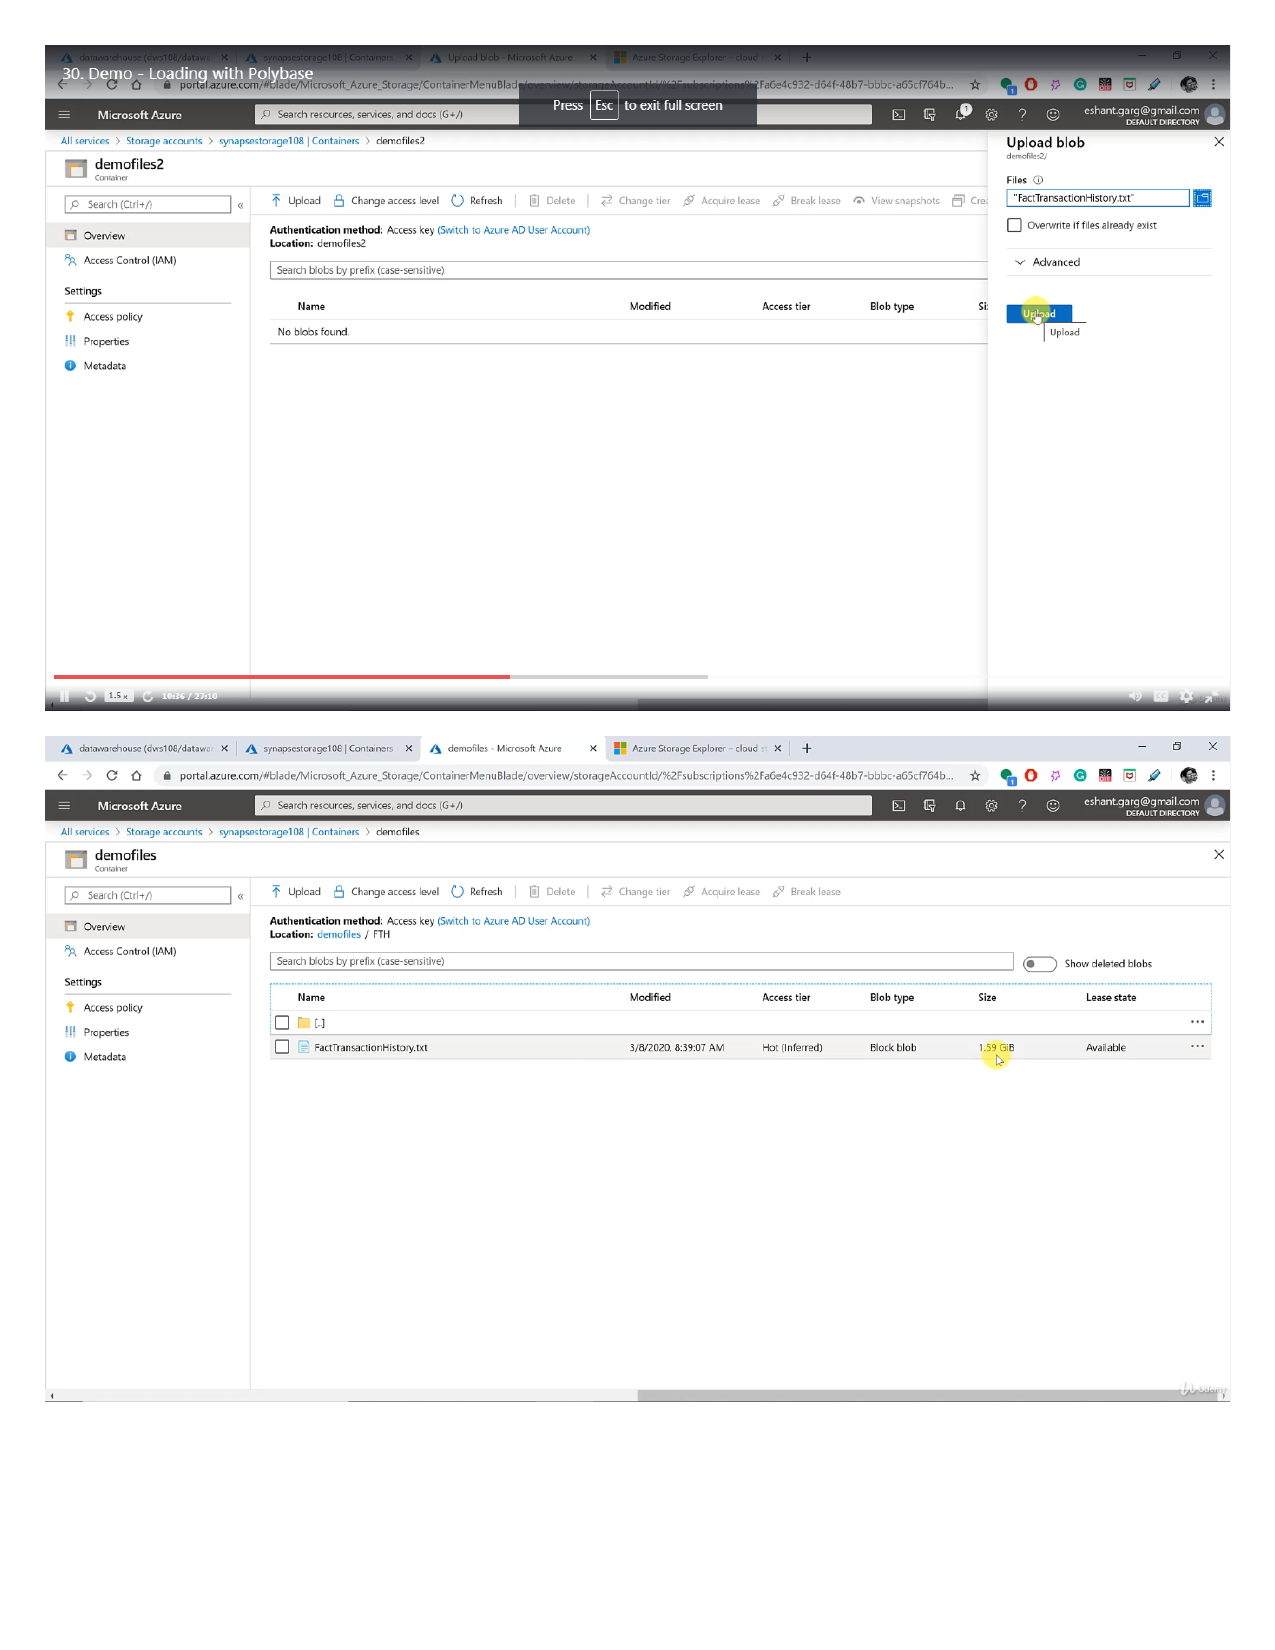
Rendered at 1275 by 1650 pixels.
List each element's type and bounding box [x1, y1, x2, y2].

picture [45, 736, 1230, 1402]
picture [45, 45, 1230, 711]
